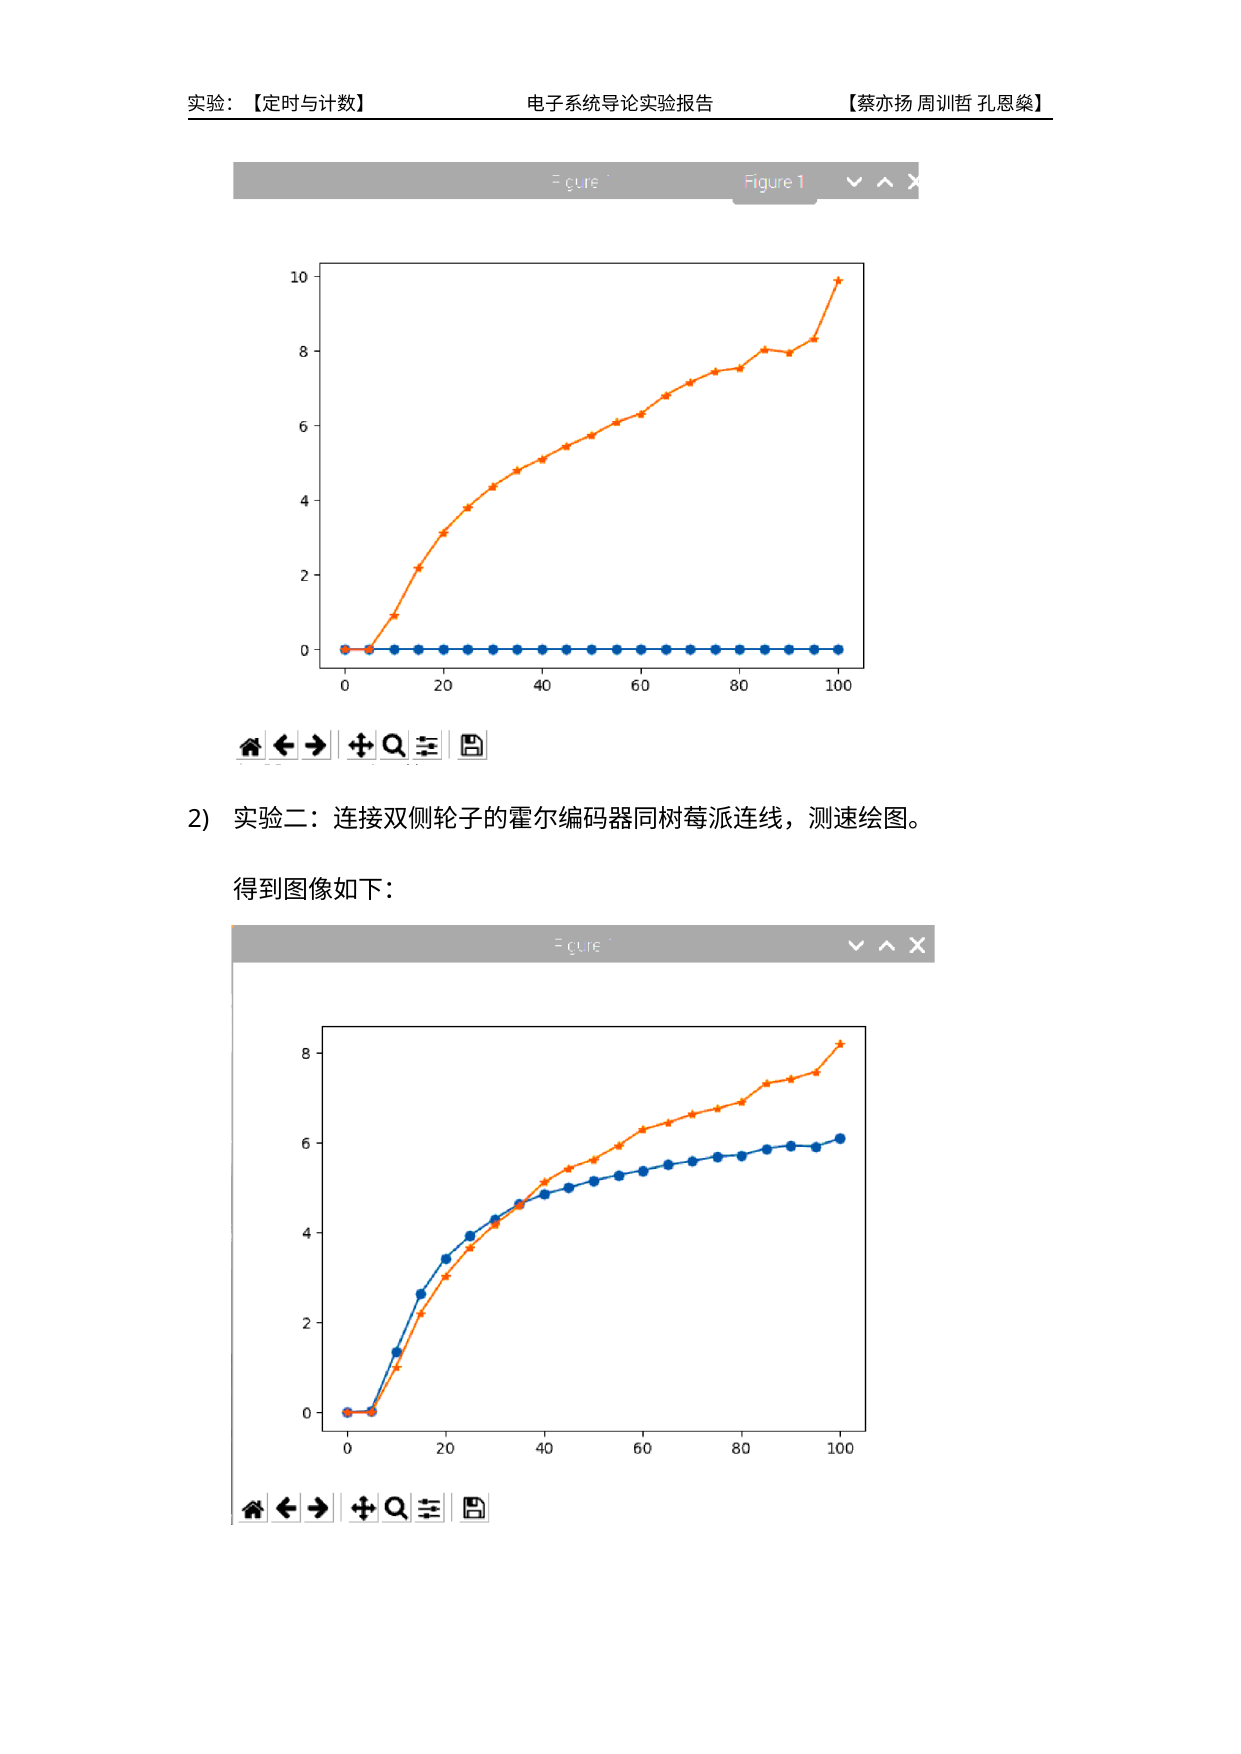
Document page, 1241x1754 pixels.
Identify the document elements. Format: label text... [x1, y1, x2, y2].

list 实验二：连接双侧轮子的霍尔编码器同树莓派连线，测速绘图。 [187, 784, 1053, 849]
picture [233, 162, 919, 765]
list 得到图像如下： [233, 855, 1053, 920]
picture [231, 925, 935, 1525]
